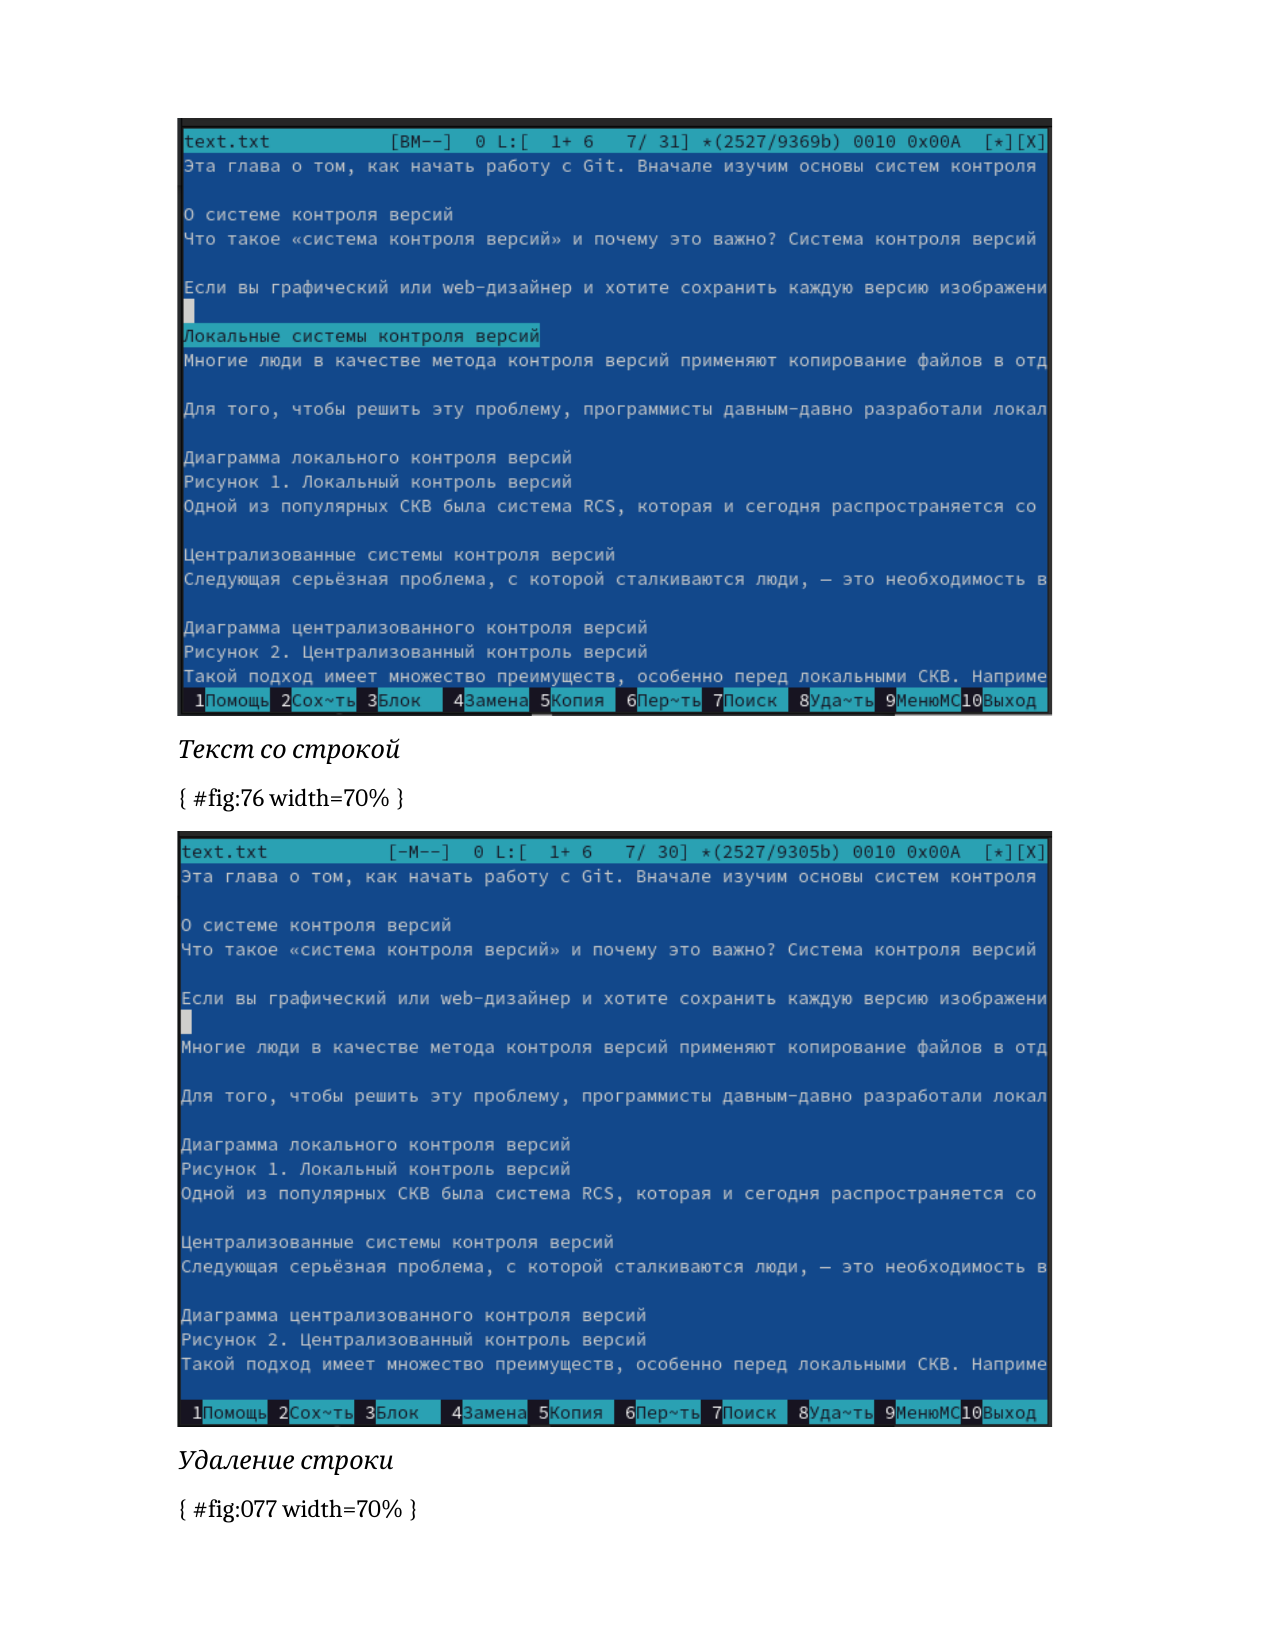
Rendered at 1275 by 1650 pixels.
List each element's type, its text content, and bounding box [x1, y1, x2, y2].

picture [177, 831, 1053, 1427]
text { #fig:76 width=70% } [177, 784, 1186, 812]
text { #fig:077 width=70% } [177, 1494, 1186, 1523]
picture [177, 118, 1053, 716]
text Удаление строки [177, 1447, 1186, 1476]
text Текст со строкой [177, 736, 1186, 765]
